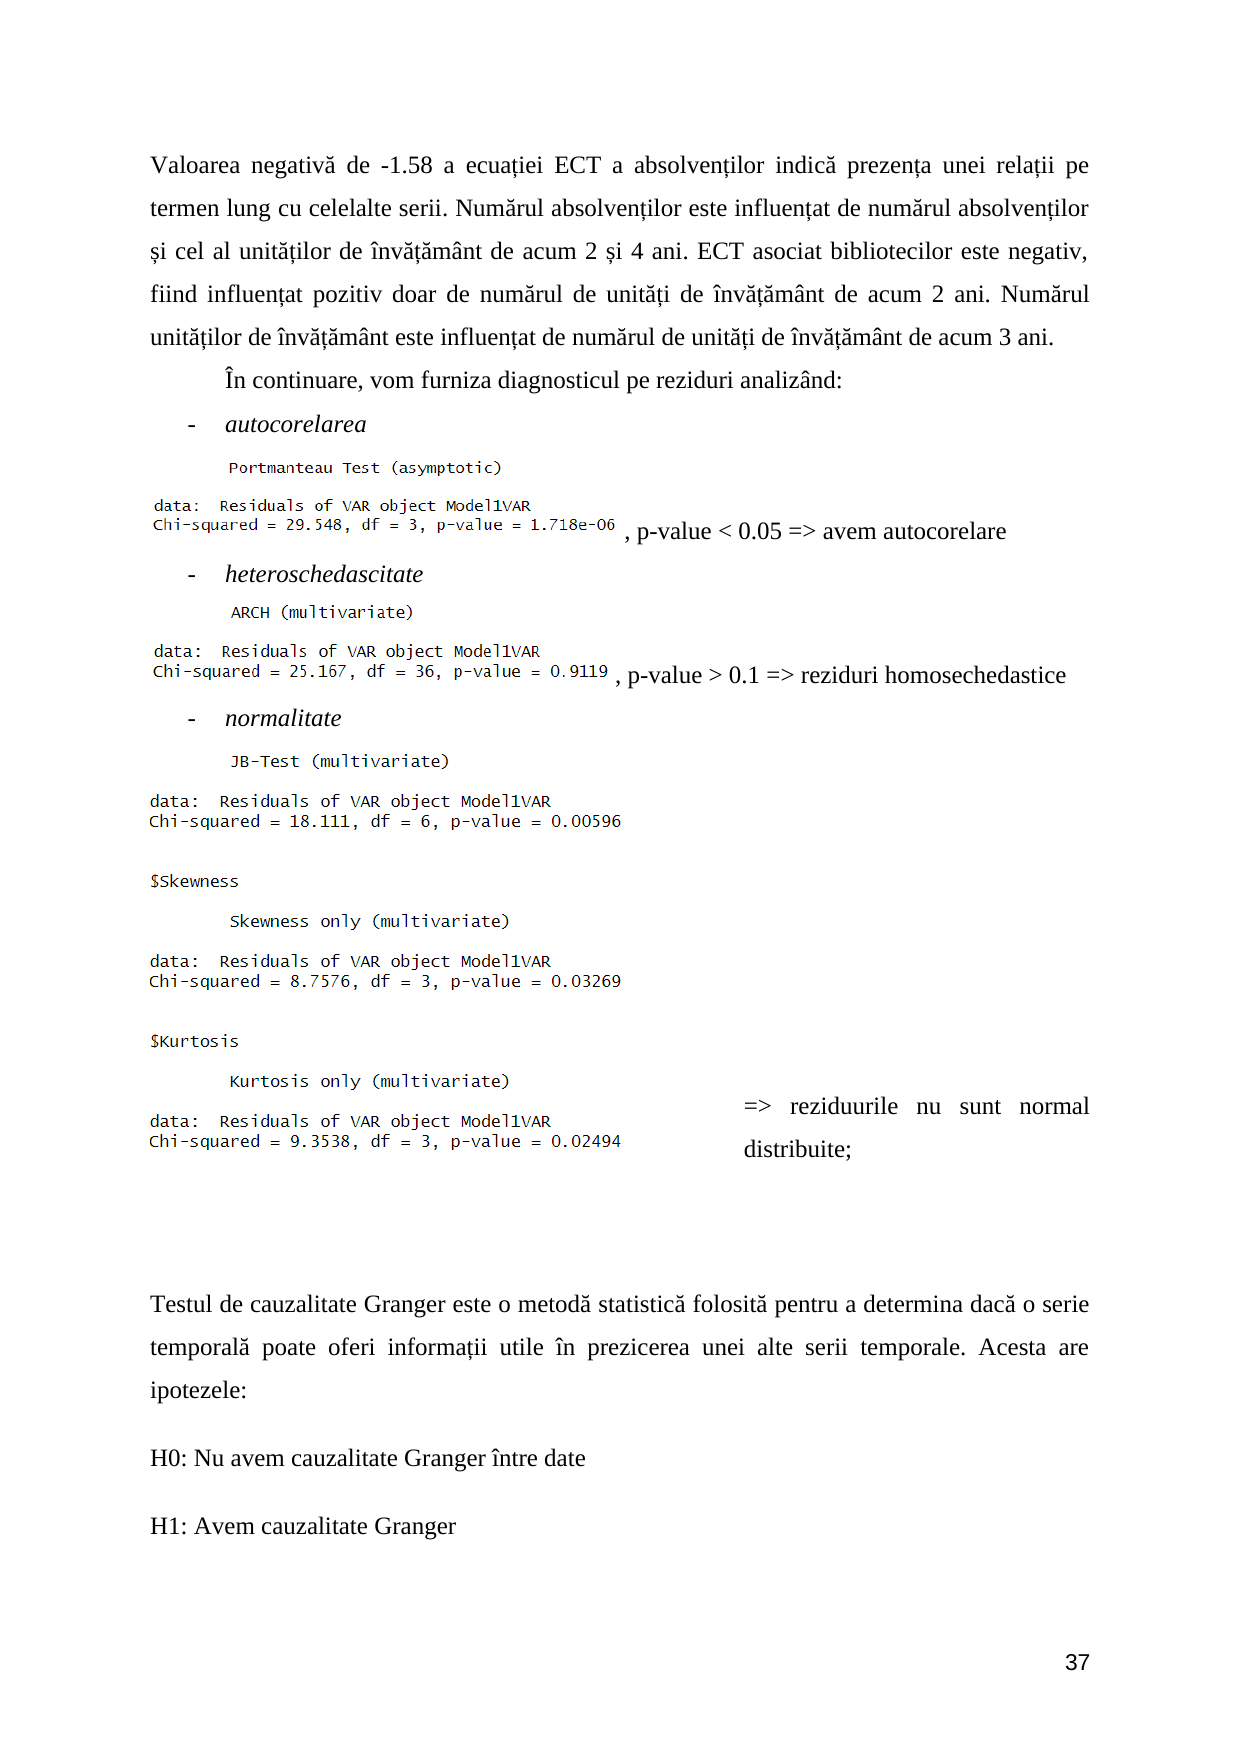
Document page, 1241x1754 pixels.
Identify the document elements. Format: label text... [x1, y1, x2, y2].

text În continuare, vom furniza diagnosticul pe reziduri analizând: [150, 366, 1090, 394]
text H0: Nu avem cauzalitate Granger între date [150, 1443, 1090, 1472]
text H1: Avem cauzalitate Granger [150, 1511, 1090, 1540]
picture [150, 751, 650, 1154]
text => reziduurile nu sunt normal distribuite; [225, 1091, 1090, 1163]
text Testul de cauzalitate Granger este o metodă statistică folosită pentru a determina dacă o serie temporală poate oferi informații utile în prezicerea unei alte serii temporale. Acesta are ipotezele: [150, 1289, 1090, 1404]
picture [150, 451, 624, 540]
text Valoarea negativă de -1.58 a ecuației ECT a absolvenților indică prezența unei relații pe termen lung cu celelalte serii. Numărul absolvenților este influențat de numărul absolvenților și cel al unităților de învățământ de acum 2 și 4 ani. ECT asociat bibliotecilor este negativ, fiind influențat pozitiv doar de numărul de unități de învățământ de acum 2 ani. Numărul unităților de învățământ este influențat de numărul de unități de învățământ de acum 3 ani. [150, 150, 1090, 351]
list heteroschedascitate [187, 559, 1090, 588]
list autocorelarea [187, 409, 1090, 437]
picture [150, 602, 615, 684]
list normalitate [187, 703, 1090, 732]
